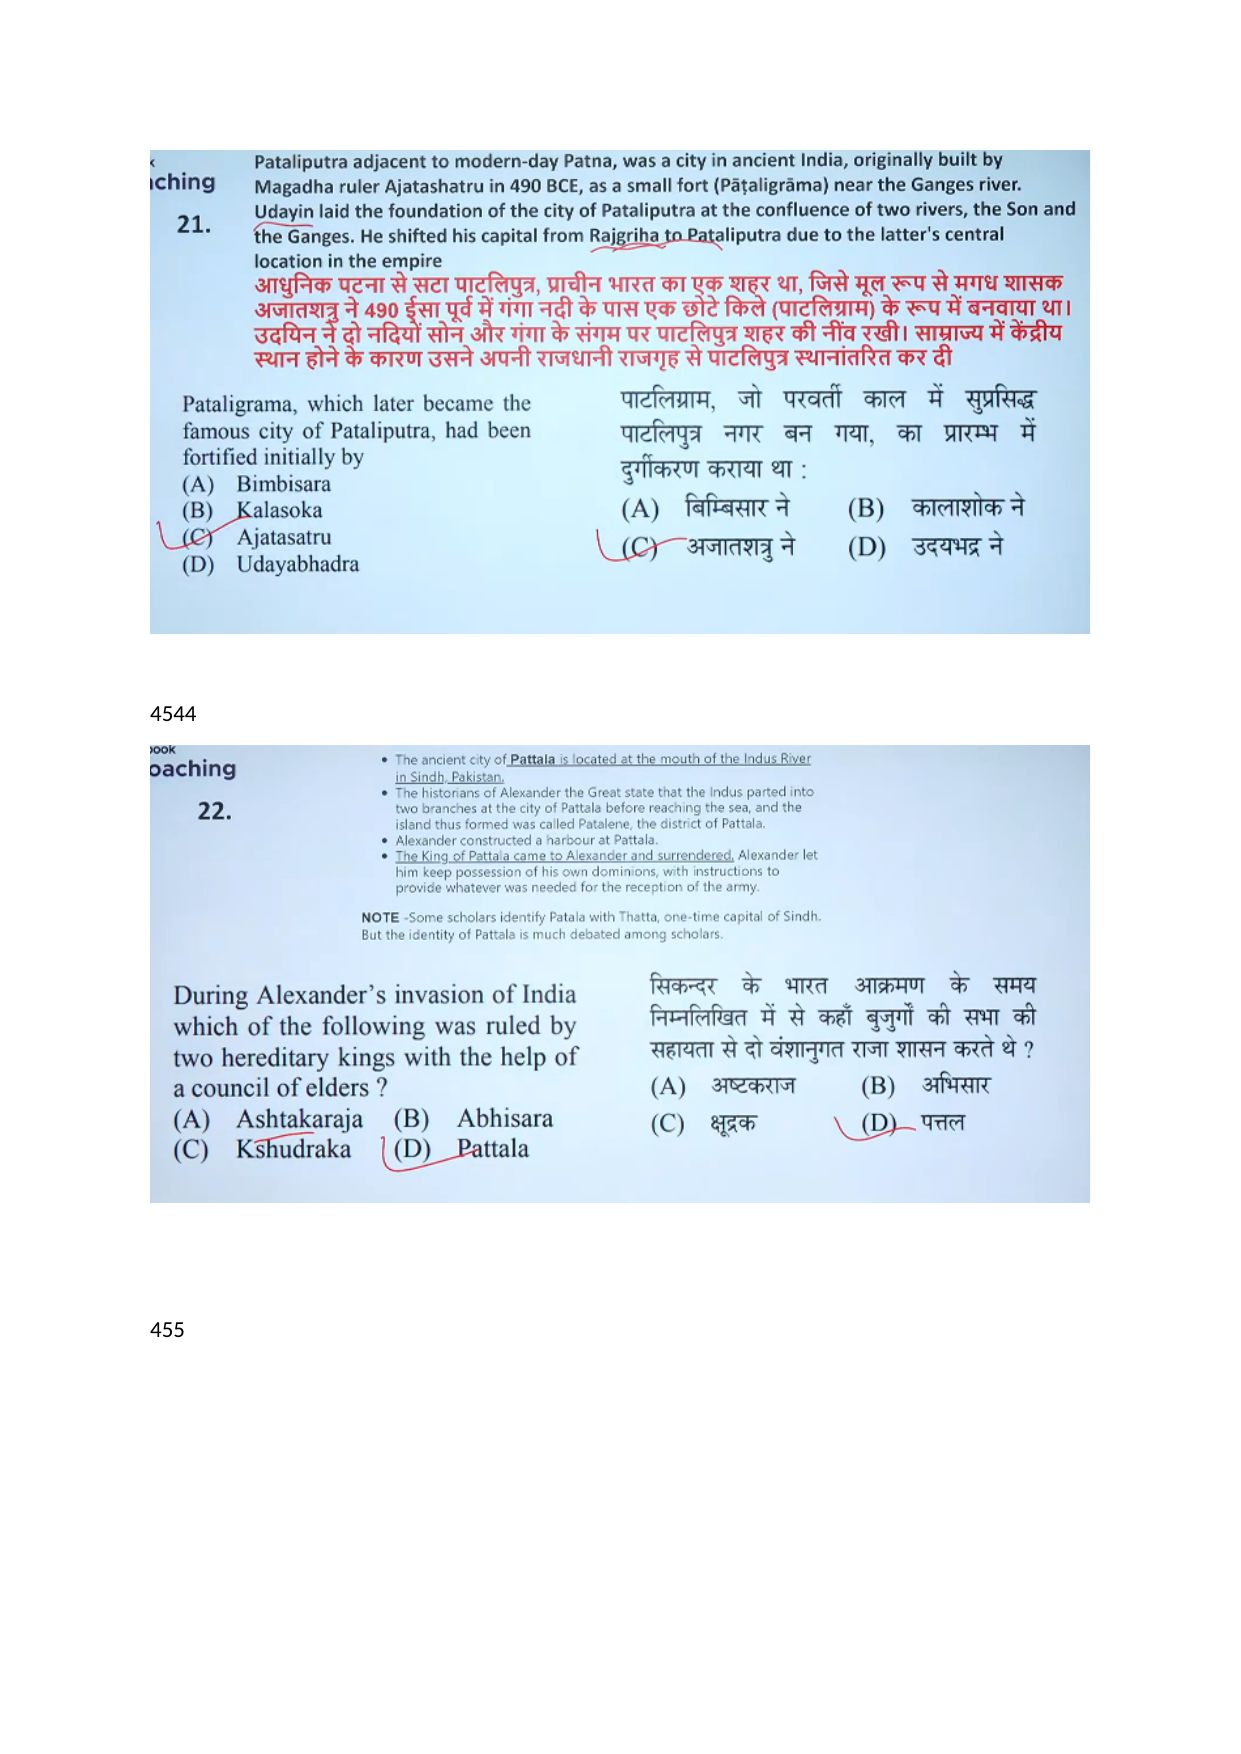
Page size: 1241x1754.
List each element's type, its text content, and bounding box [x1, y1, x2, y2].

picture [150, 745, 1091, 1203]
text 4544 [150, 699, 1090, 727]
text 455 [150, 1315, 1090, 1343]
picture [150, 150, 1091, 634]
